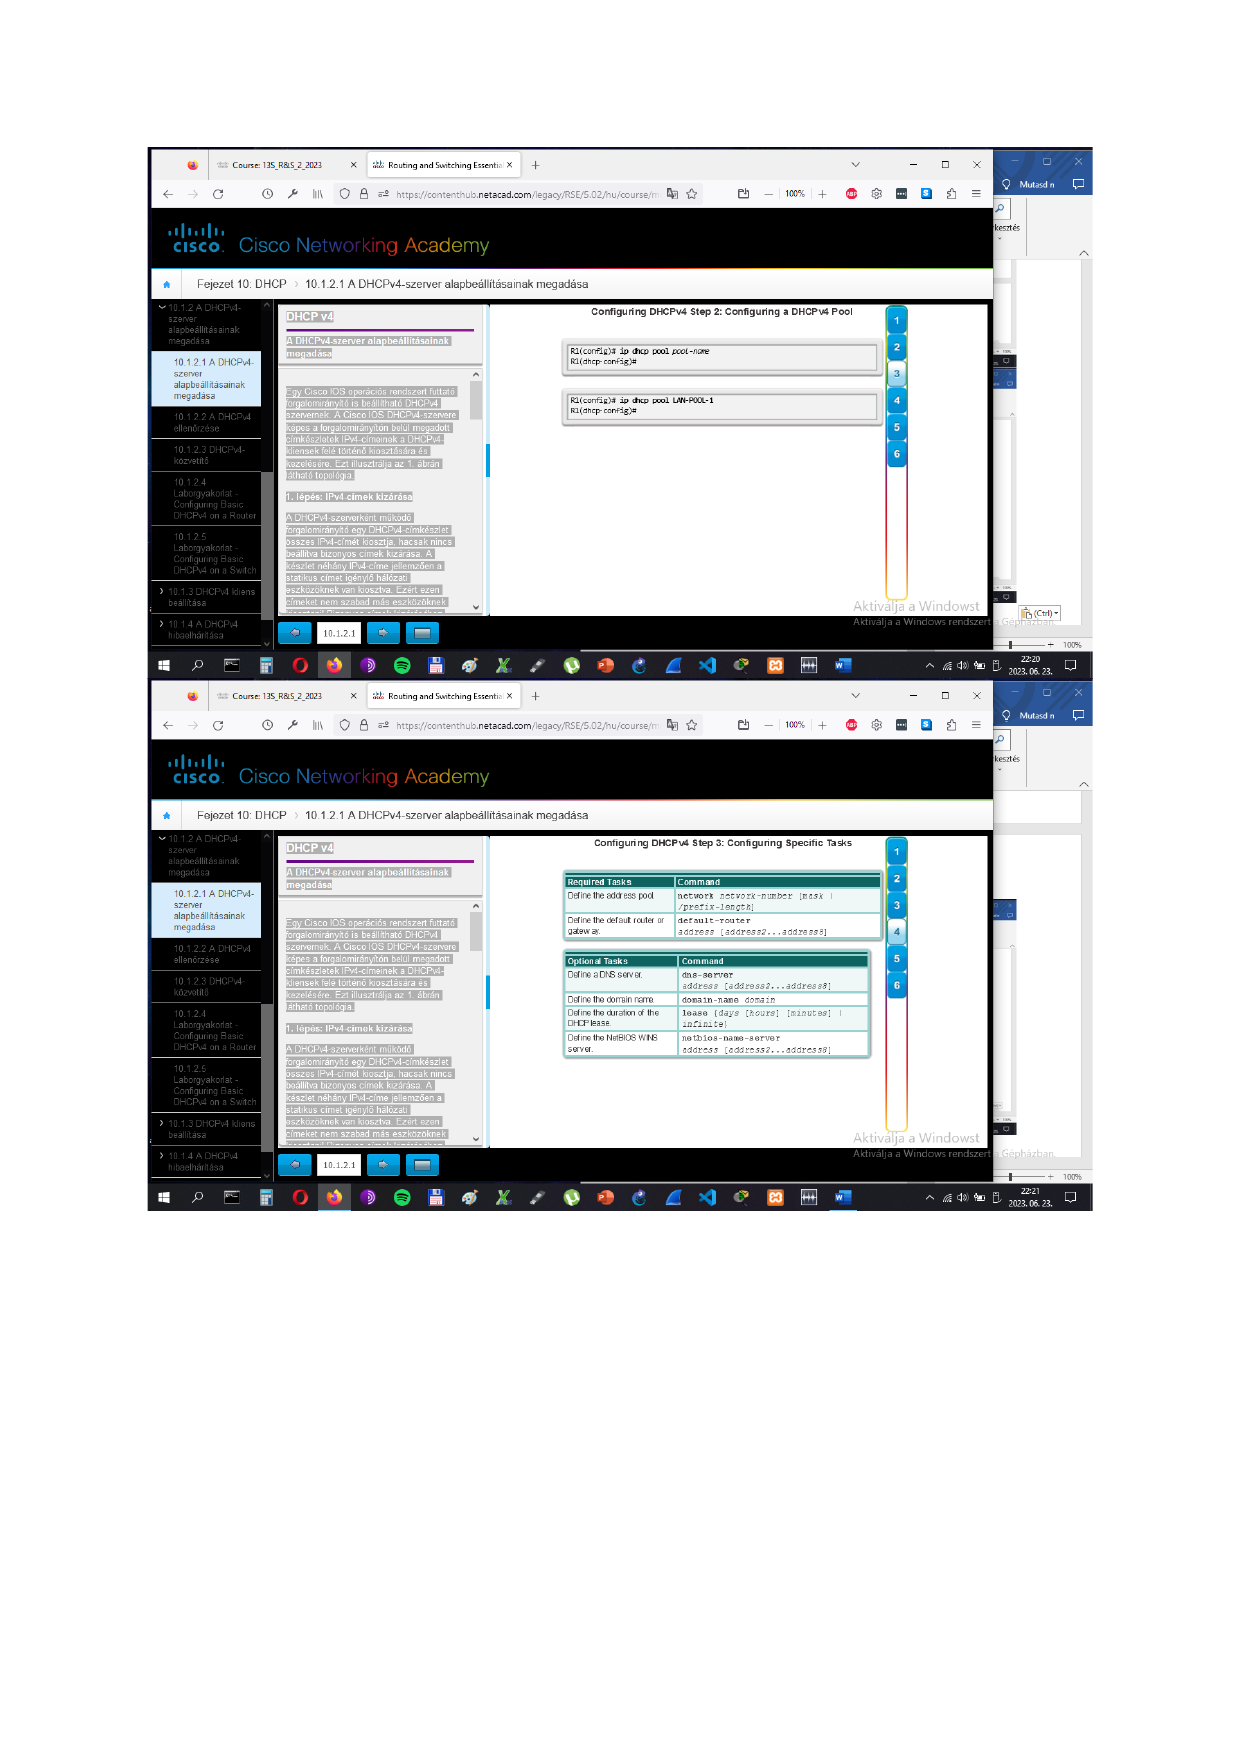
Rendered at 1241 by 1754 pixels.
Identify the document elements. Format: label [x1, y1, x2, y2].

picture [147, 147, 1093, 1211]
